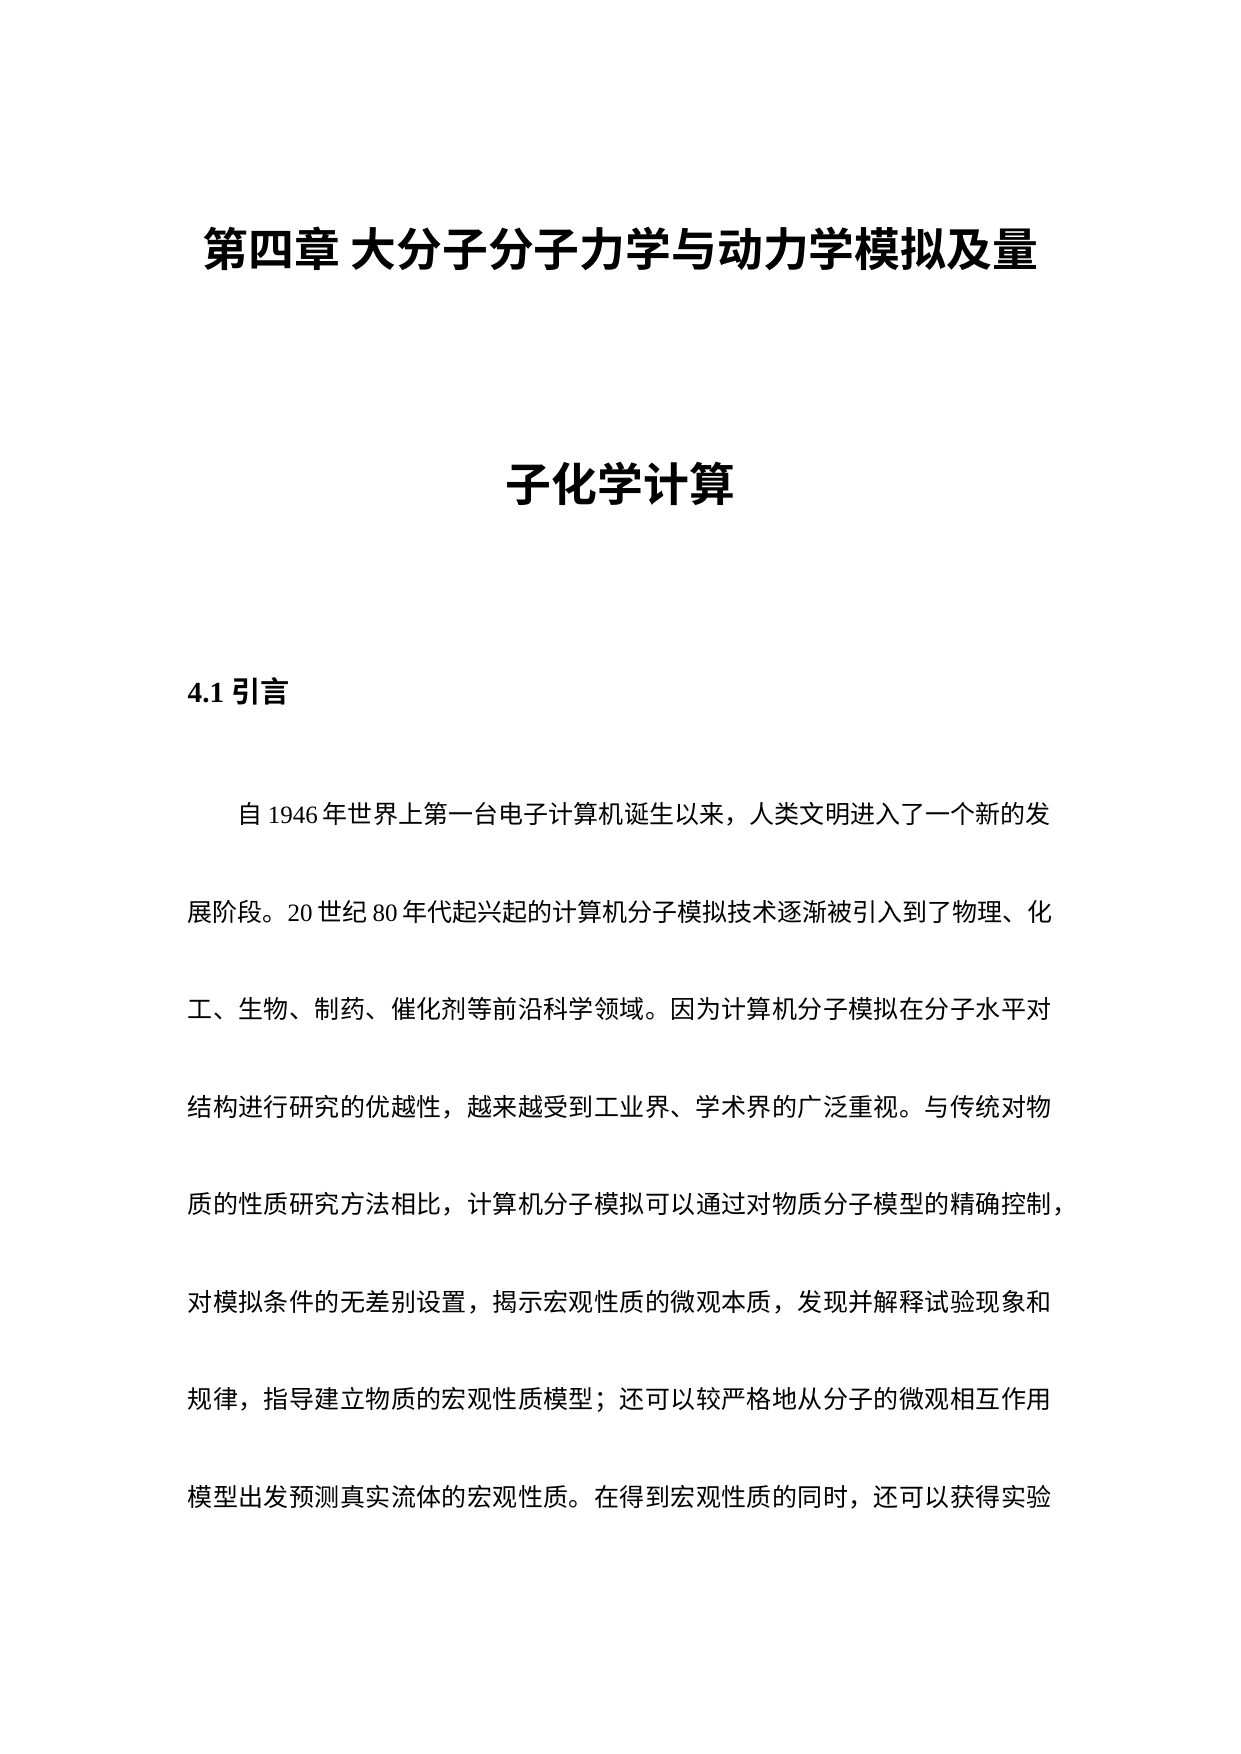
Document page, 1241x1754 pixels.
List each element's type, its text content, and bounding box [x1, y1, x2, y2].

subtitle 4.1 引言 [187, 658, 1053, 723]
subtitle 第四章 大分子分子力学与动力学模拟及量子化学计算 [187, 197, 1053, 530]
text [187, 781, 1053, 1528]
